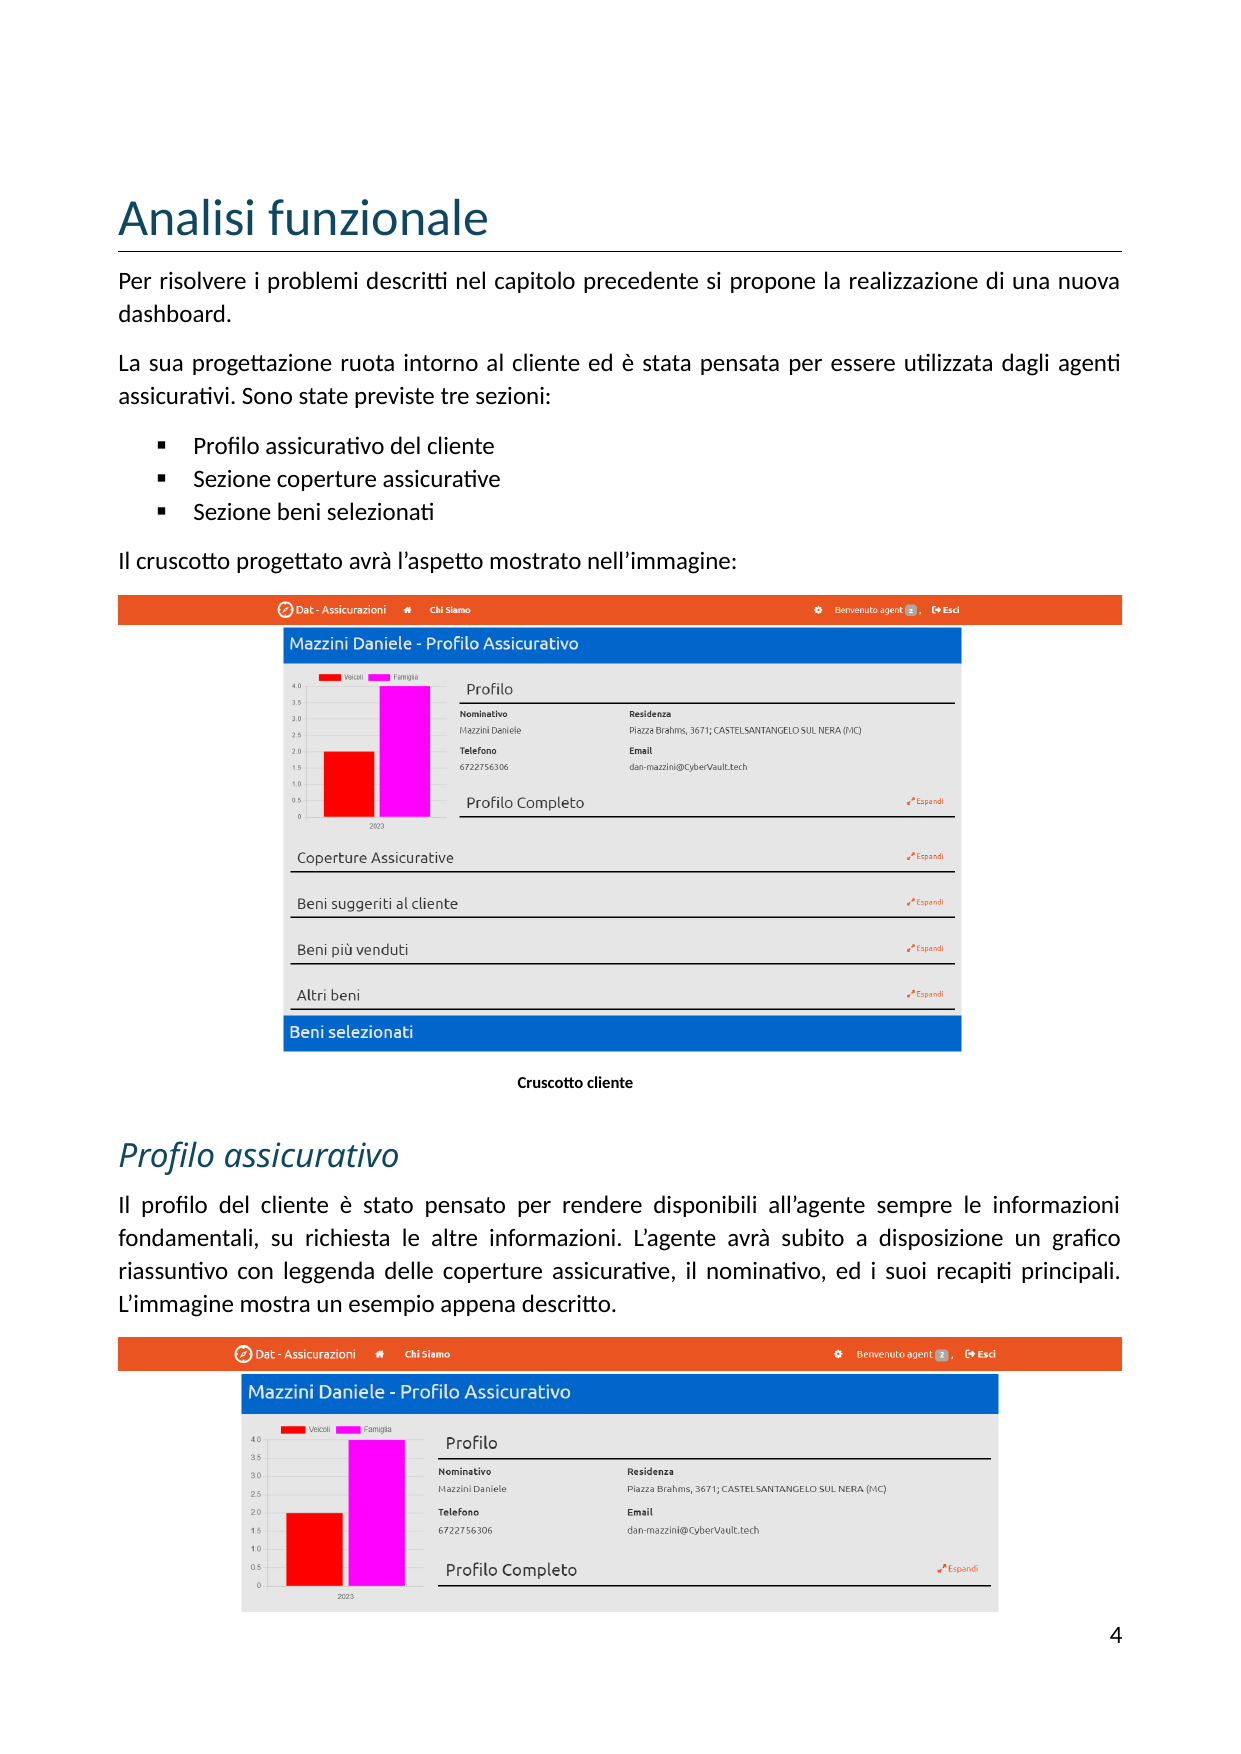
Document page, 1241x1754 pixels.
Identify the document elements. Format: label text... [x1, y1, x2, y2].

picture [118, 595, 1123, 1054]
picture [118, 1337, 1123, 1612]
subtitle Analisi funzionale [118, 185, 1122, 251]
list Sezione beni selezionati [156, 496, 1122, 526]
text Per risolvere i problemi descritti nel capitolo precedente si propone la realizzazione di una nuova dashboard. [118, 265, 1122, 328]
text Il cruscotto progettato avrà l’aspetto mostrato nell’immagine: [118, 546, 1122, 576]
subtitle Profilo assicurativo [118, 1132, 1122, 1177]
text La sua progettazione ruota intorno al cliente ed è stata pensata per essere utilizzata dagli agenti assicurativi. Sono state previste tre sezioni: [118, 348, 1122, 411]
text Cruscotto cliente [118, 1072, 1032, 1093]
text Il profilo del cliente è stato pensato per rendere disponibili all’agente sempre le informazioni fondamentali, su richiesta le altre informazioni. L’agente avrà subito a disposizione un grafico riassuntivo con leggenda delle coperture assicurative, il nominativo, ed i suoi recapiti principali. L’immagine mostra un esempio appena descritto. [118, 1189, 1122, 1318]
list Sezione coperture assicurative [156, 463, 1122, 493]
list Profilo assicurativo del cliente [156, 430, 1122, 461]
